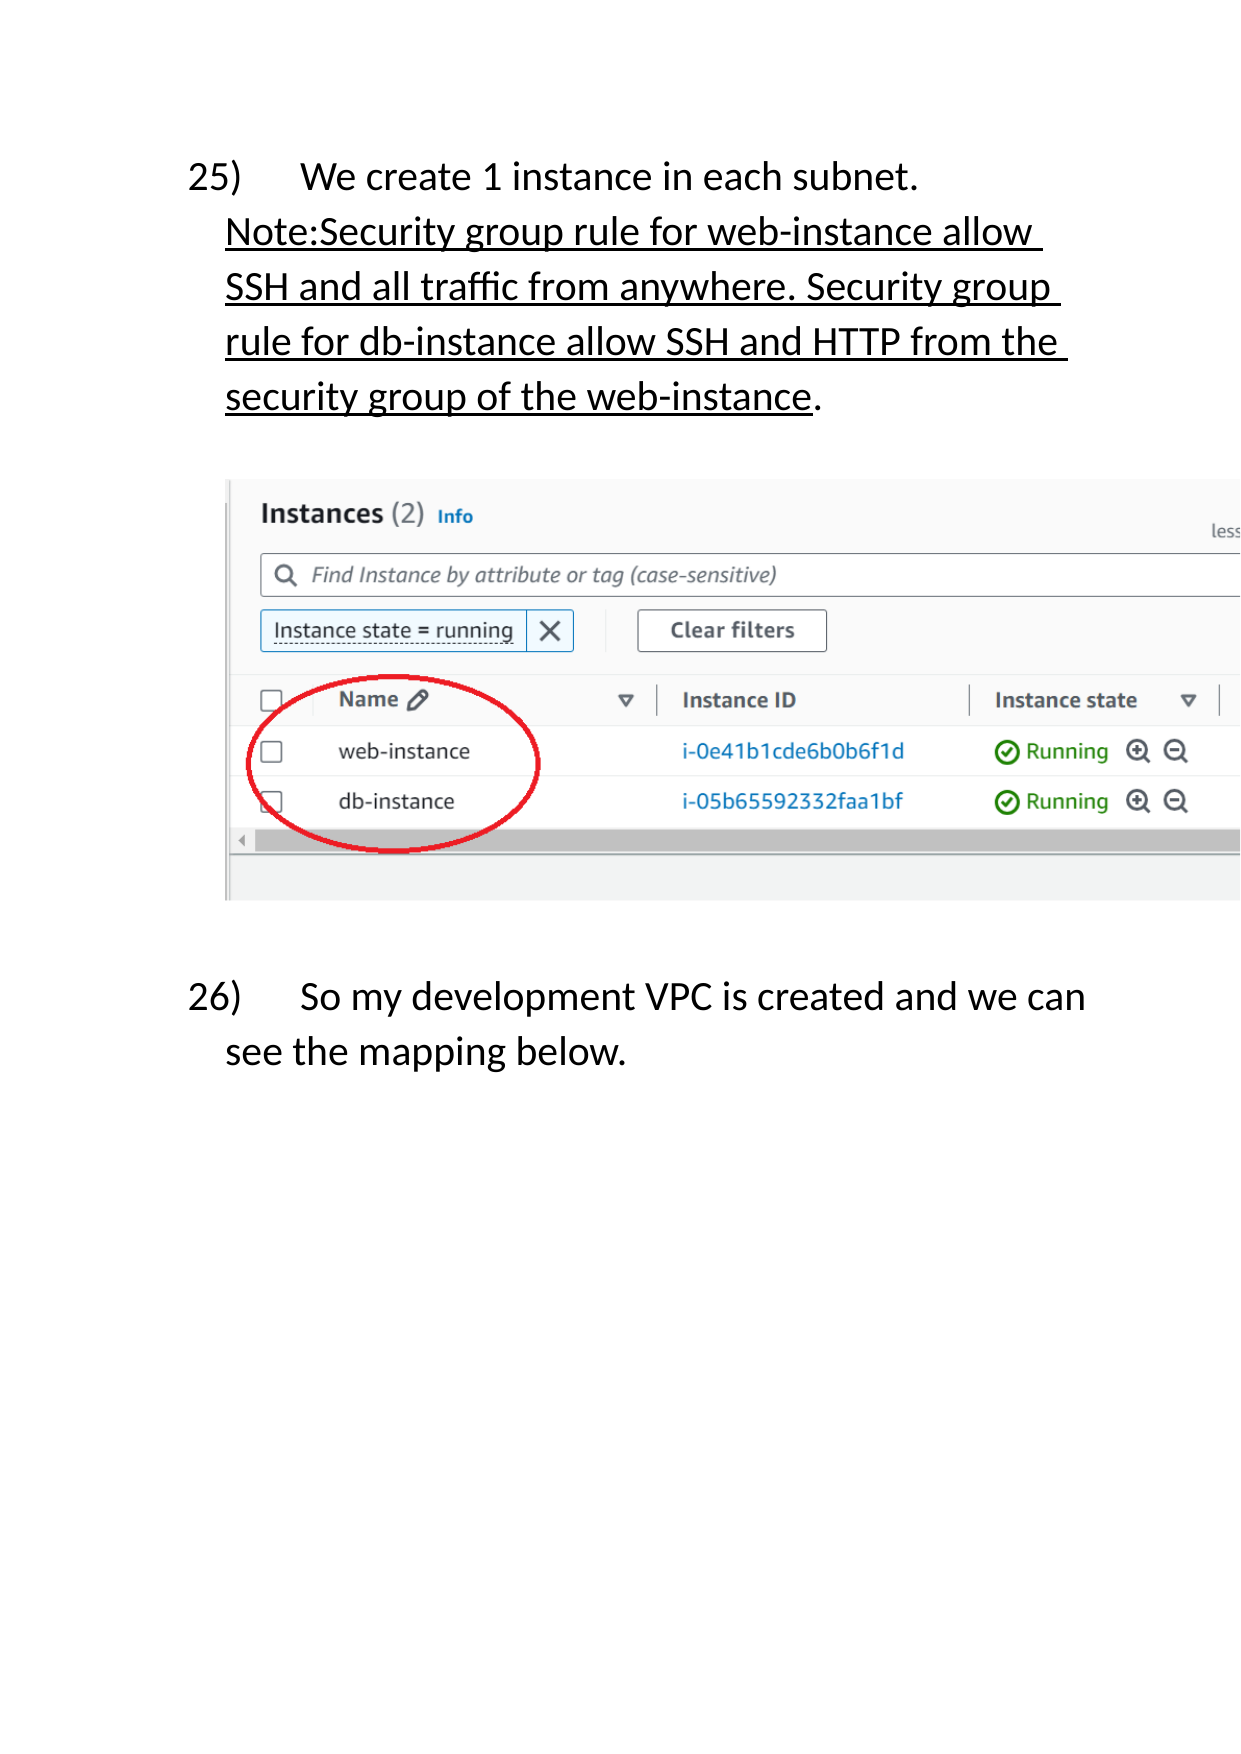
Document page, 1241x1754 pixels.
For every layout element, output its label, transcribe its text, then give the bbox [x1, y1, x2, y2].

list We create 1 instance in each subnet. Note:Security group rule for web-instance allow SSH and all traffic from anywhere. Security group rule for db-instance allow SSH and HTTP from the security group of the web-instance. [187, 150, 1090, 420]
picture [225, 479, 1241, 913]
list So my development VPC is created and we can see the mapping below. [187, 970, 1090, 1076]
